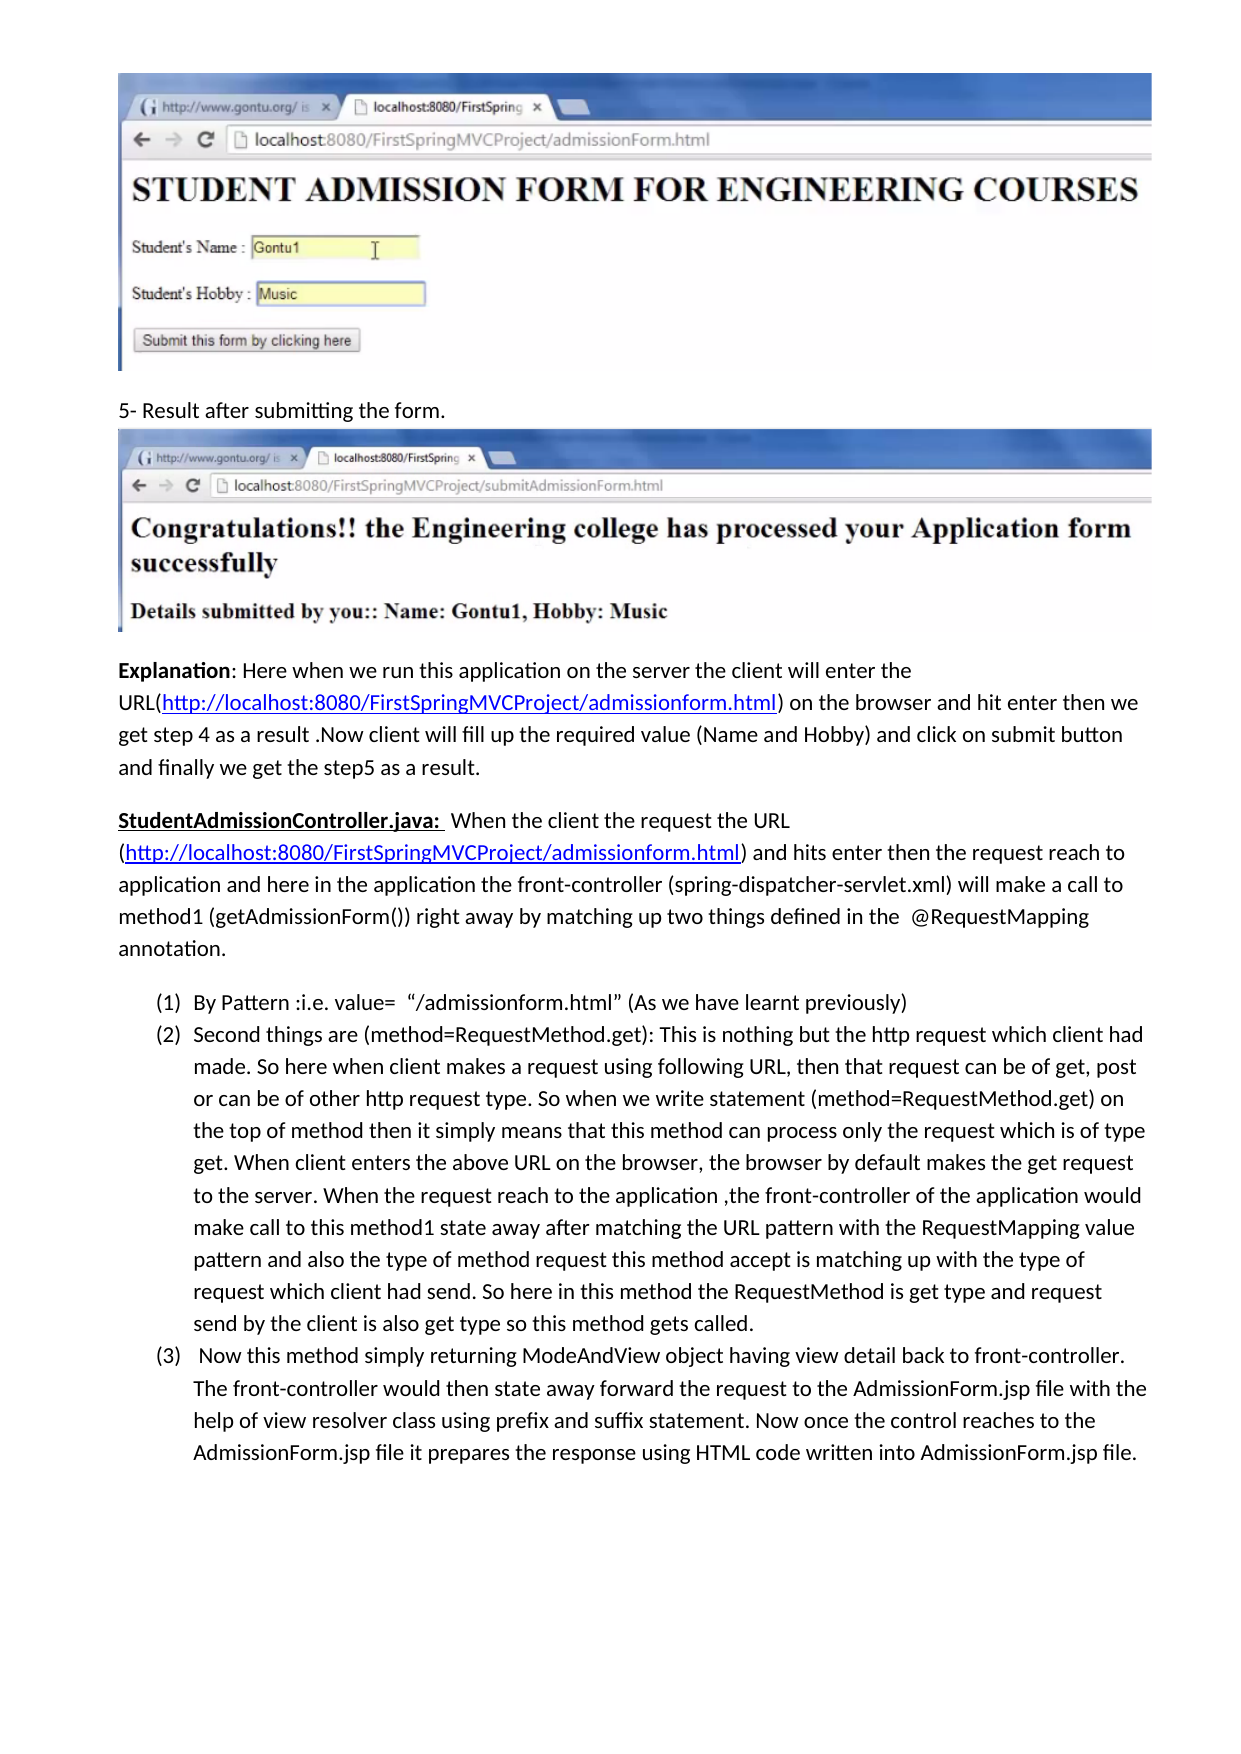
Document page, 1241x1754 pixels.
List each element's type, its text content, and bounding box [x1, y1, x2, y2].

picture [118, 427, 1152, 632]
list Now this method simply returning ModeAndView object having view detail back to front-controller. The front-controller would then state away forward the request to the AdmissionForm.jsp file with the help of view resolver class using prefix and suffix statement. Now once the control reaches to the AdmissionForm.jsp file it prepares the response using HTML code written into AdmissionForm.jsp file. [156, 1342, 1152, 1466]
text 5- Result after submitting the form. [118, 396, 1152, 427]
list By Pattern :i.e. value= “/admissionform.html” (As we have learnt previously) [156, 988, 1152, 1016]
text Explanation: Here when we run this application on the server the client will enter the URL(http://localhost:8080/FirstSpringMVCProject/admissionform.html) on the browser and hit enter then we get step 4 as a result .Now client will fill up the required value (Name and Hobby) and click on submit button and finally we get the step5 as a result. [118, 656, 1152, 781]
list Second things are (method=RequestMethod.get): This is nothing but the http request which client had made. So here when client makes a request using following URL, then that request can be of get, post or can be of other http request type. So when we write statement (method=RequestMethod.get) on the top of method then it simply means that this method can process only the request which is of type get. When client enters the above URL on the browser, the browser by default makes the get request to the server. When the request reach to the application ,the front-controller of the application would make call to this method1 state away after matching the URL pattern with the RequestMapping value pattern and also the type of method request this method accept is matching up with the type of request which client had send. So here in this method the RequestMethod is get type and request send by the client is also get type so this method gets called. [156, 1020, 1152, 1337]
picture [118, 73, 1152, 371]
text StudentAdmissionController.java: When the client the request the URL (http://localhost:8080/FirstSpringMVCProject/admissionform.html) and hits enter then the request reach to application and here in the application the front-controller (spring-dispatcher-servlet.xml) will make a call to method1 (getAdmissionForm()) right away by matching up two things defined in the @RequestMapping annotation. [118, 806, 1152, 963]
